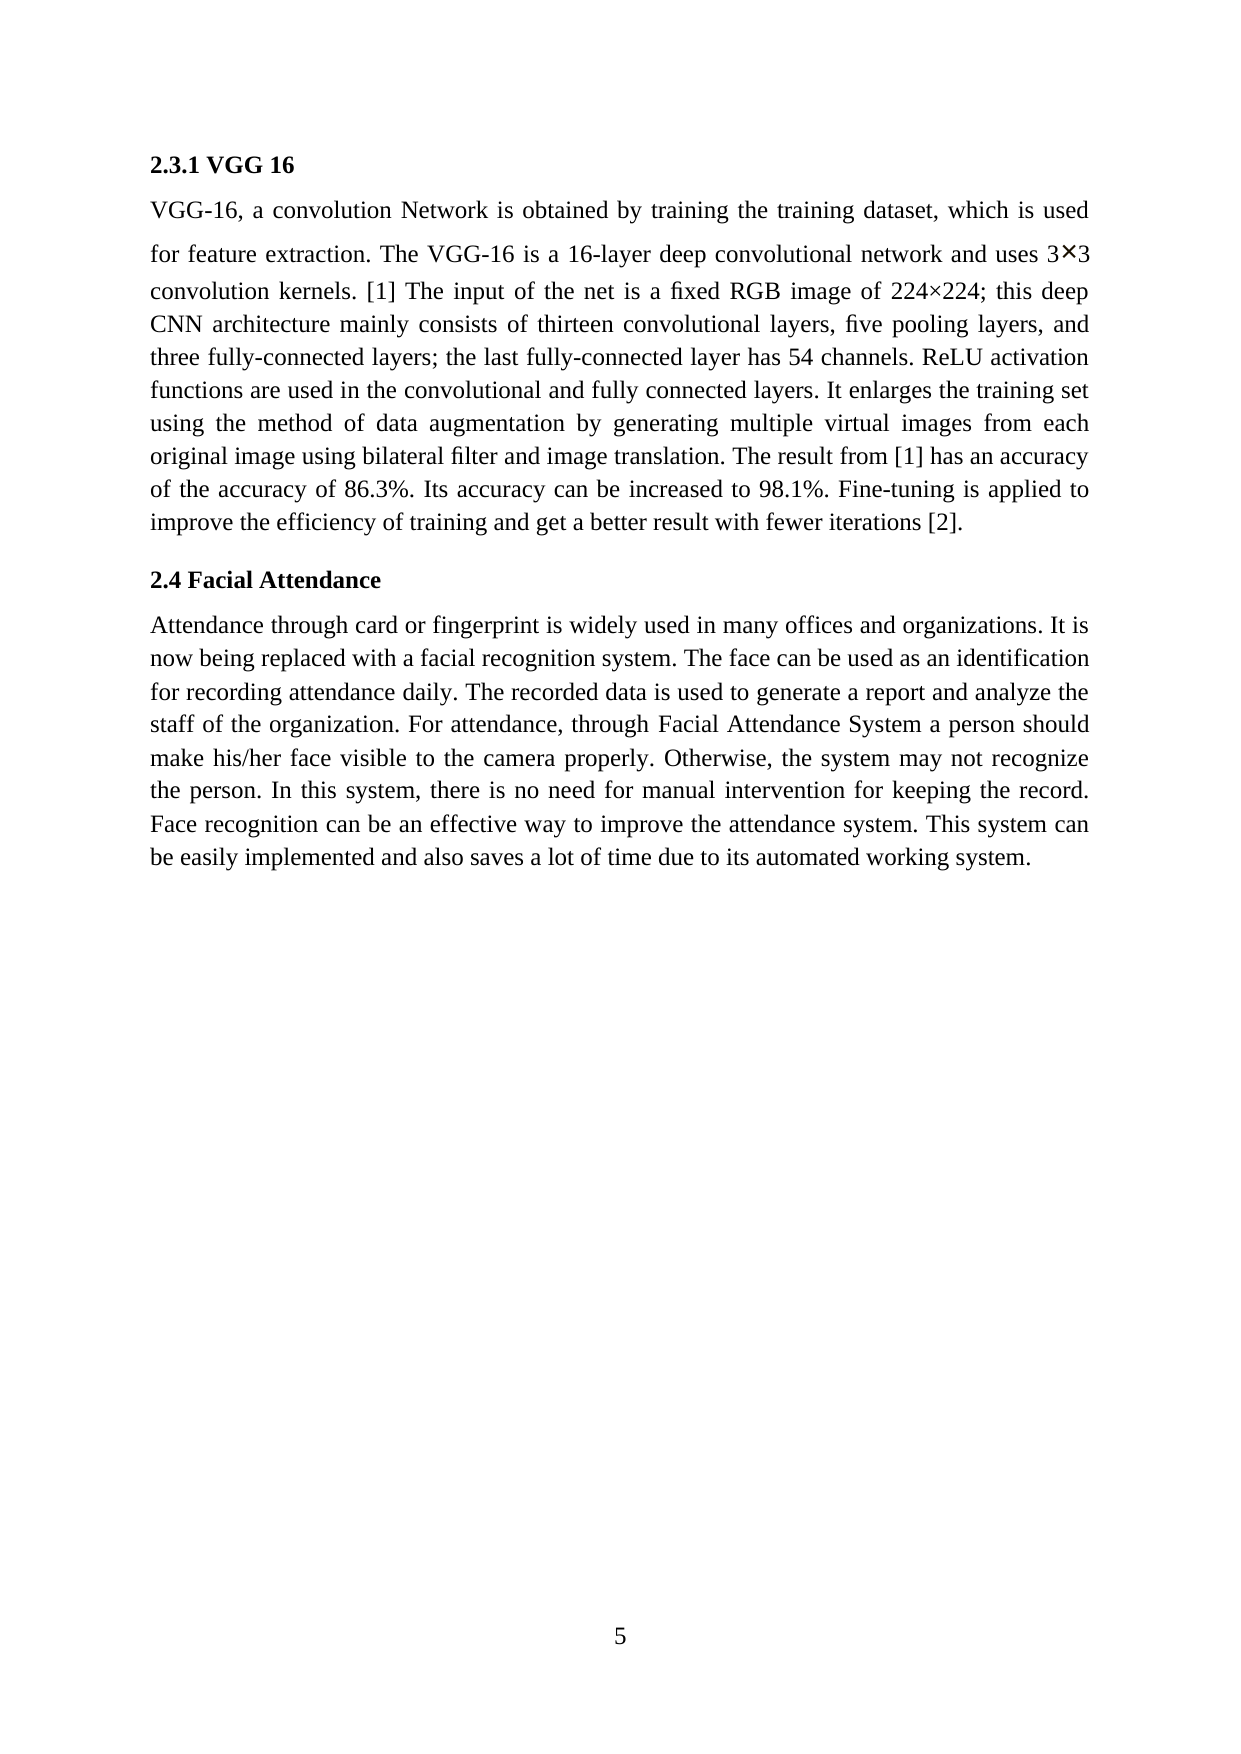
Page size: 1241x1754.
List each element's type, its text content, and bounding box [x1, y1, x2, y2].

text VGG-16, a convolution Network is obtained by training the training dataset, which is used for feature extraction. The VGG-16 is a 16-layer deep convolutional network and uses 3×3 convolution kernels. [1] The input of the net is a ﬁxed RGB image of 224×224; this deep CNN architecture mainly consists of thirteen convolutional layers, ﬁve pooling layers, and three fully-connected layers; the last fully-connected layer has 54 channels. ReLU activation functions are used in the convolutional and fully connected layers. It enlarges the training set using the method of data augmentation by generating multiple virtual images from each original image using bilateral ﬁlter and image translation. The result from [1] has an accuracy of the accuracy of 86.3%. Its accuracy can be increased to 98.1%. Fine-tuning is applied to improve the efficiency of training and get a better result with fewer iterations [2]. [150, 196, 1090, 536]
text Attendance through card or fingerprint is widely used in many offices and organizations. It is now being replaced with a facial recognition system. The face can be used as an identification for recording attendance daily. The recorded data is used to generate a report and analyze the staff of the organization. For attendance, through Facial Attendance System a person should make his/her face visible to the camera properly. Otherwise, the system may not recognize the person. In this system, there is no need for manual intervention for keeping the record. Face recognition can be an effective way to improve the attendance system. This system can be easily implemented and also saves a lot of time due to its automated working system. [150, 611, 1090, 870]
subtitle 2.3.1 VGG 16 [150, 150, 1090, 179]
subtitle 2.4 Facial Attendance [150, 565, 1090, 594]
